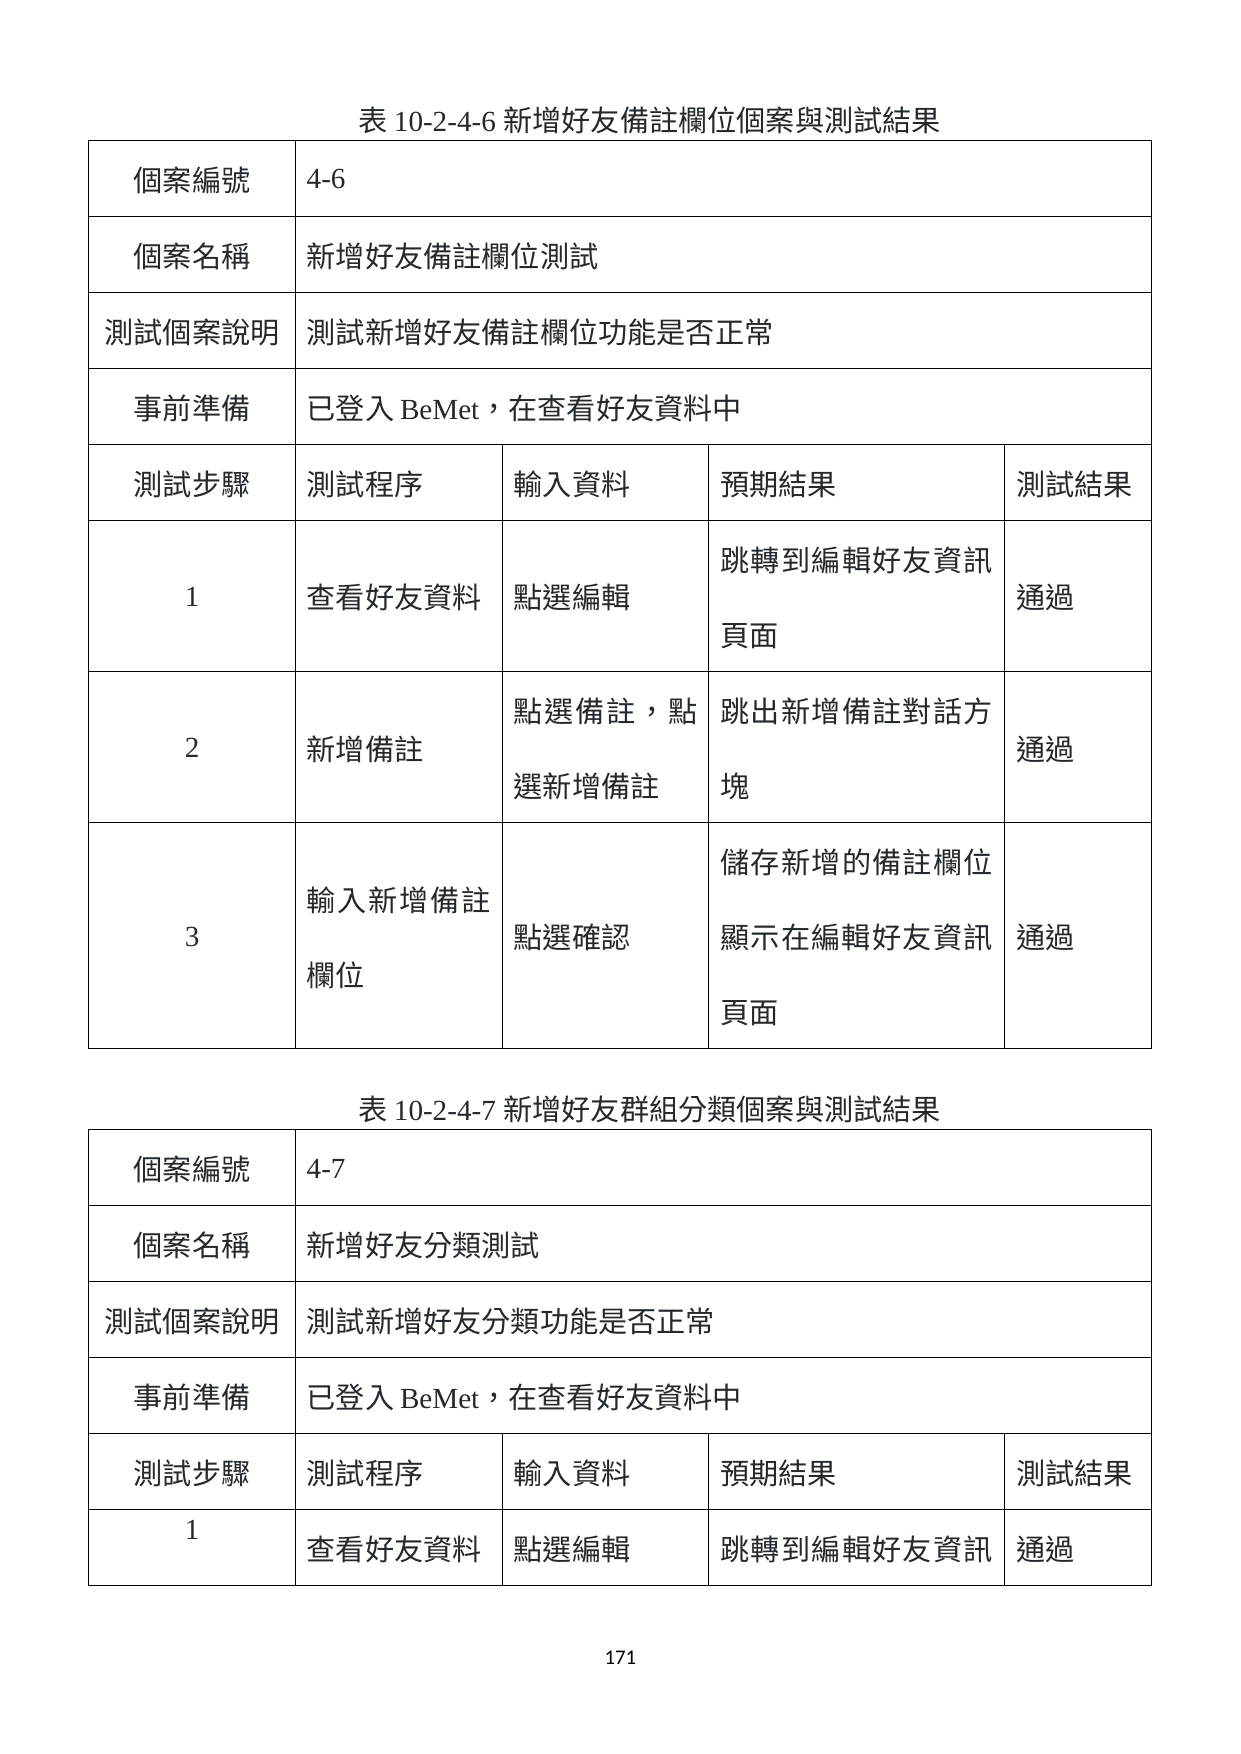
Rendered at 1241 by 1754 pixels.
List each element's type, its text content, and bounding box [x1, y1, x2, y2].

table_cell 測試步驟 [89, 1434, 295, 1509]
table_cell 預期結果 [709, 1434, 1004, 1509]
table_cell 個案名稱 [89, 217, 295, 292]
table_cell 輸入新增備註欄位 [296, 823, 502, 1048]
table_cell 點選編輯 [503, 521, 708, 671]
table_header 4-6 [296, 141, 1151, 216]
table_cell 測試結果 [1005, 1434, 1151, 1509]
text 表 10-2-4-6 新增好友備註欄位個案與測試結果 [89, 98, 1152, 140]
table_cell 事前準備 [89, 1358, 295, 1433]
table_cell 已登入BeMet，在查看好友資料中 [296, 1358, 1151, 1433]
table_cell 測試個案說明 [89, 293, 295, 368]
table_cell 跳轉到編輯好友資訊頁面 [709, 1510, 1004, 1585]
table_cell 測試程序 [296, 445, 502, 520]
table_header 個案編號 [89, 1130, 295, 1205]
table_cell 測試新增好友分類功能是否正常 [296, 1282, 1151, 1357]
table_cell 查看好友資料 [296, 1510, 502, 1585]
table_cell 點選備註，點選新增備註 [503, 672, 708, 822]
table_header 4-7 [296, 1130, 1151, 1205]
table_cell 通過 [1005, 521, 1151, 671]
table_cell 通過 [1005, 823, 1151, 1048]
table_cell 跳轉到編輯好友資訊頁面 [709, 521, 1004, 671]
table_cell 輸入資料 [503, 445, 708, 520]
table_cell 1 [89, 521, 295, 671]
table_cell 點選確認 [503, 823, 708, 1048]
table_cell 點選編輯 [503, 1510, 708, 1585]
table_cell 通過 [1005, 1510, 1151, 1585]
table_cell 測試程序 [296, 1434, 502, 1509]
table_cell 查看好友資料 [296, 521, 502, 671]
table_cell 新增好友備註欄位測試 [296, 217, 1151, 292]
table_cell 測試步驟 [89, 445, 295, 520]
text 表 10-2-4-7 新增好友群組分類個案與測試結果 [89, 1087, 1152, 1129]
table_cell 通過 [1005, 672, 1151, 822]
table_cell 輸入資料 [503, 1434, 708, 1509]
table_cell 已登入BeMet，在查看好友資料中 [296, 369, 1151, 444]
table_cell 2 [89, 672, 295, 822]
table_cell 事前準備 [89, 369, 295, 444]
table_cell 測試結果 [1005, 445, 1151, 520]
table_cell 預期結果 [709, 445, 1004, 520]
table_cell 測試個案說明 [89, 1282, 295, 1357]
table_cell 1 [89, 1510, 295, 1585]
table_cell 新增好友分類測試 [296, 1206, 1151, 1281]
table_header 個案編號 [89, 141, 295, 216]
table_cell 3 [89, 823, 295, 1048]
table_cell 新增備註 [296, 672, 502, 822]
table_cell 儲存新增的備註欄位顯示在編輯好友資訊頁面 [709, 823, 1004, 1048]
table_cell 個案名稱 [89, 1206, 295, 1281]
table_cell 跳出新增備註對話方塊 [709, 672, 1004, 822]
table_cell 測試新增好友備註欄位功能是否正常 [296, 293, 1151, 368]
